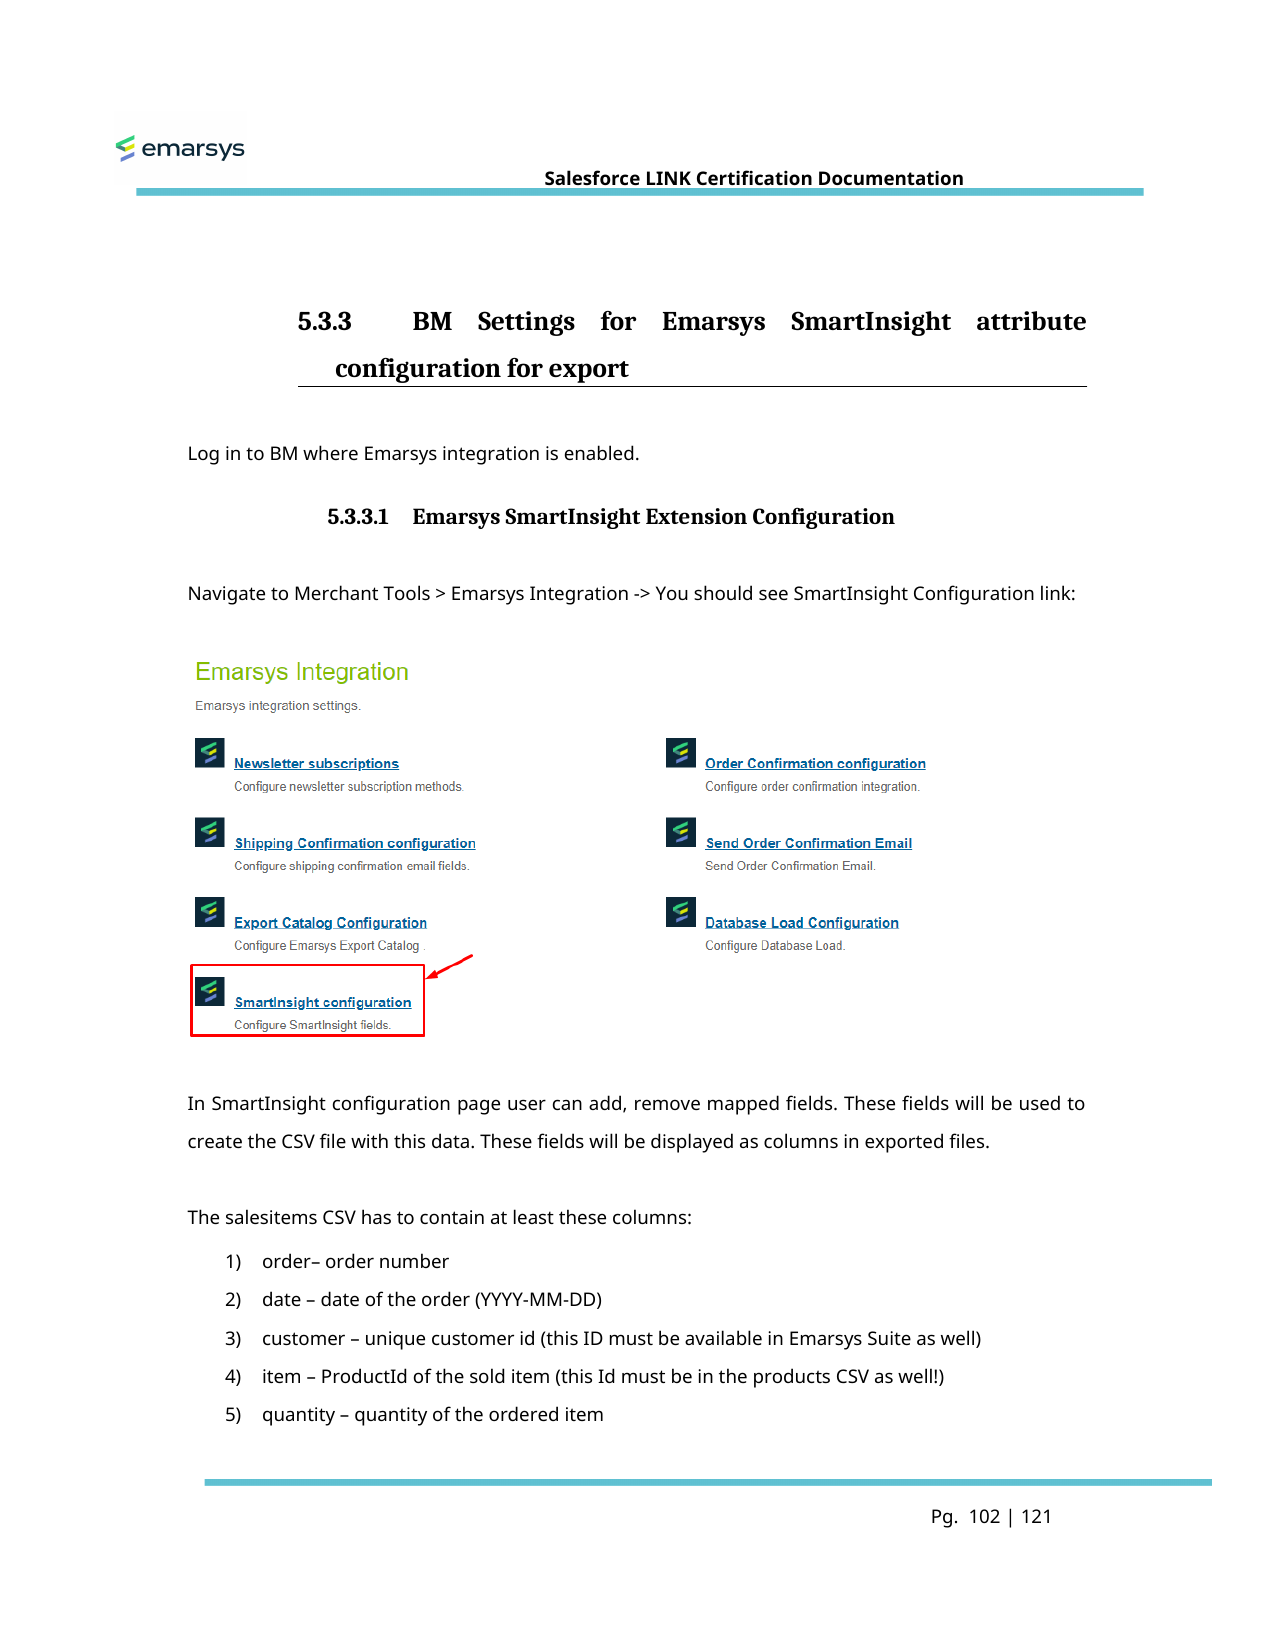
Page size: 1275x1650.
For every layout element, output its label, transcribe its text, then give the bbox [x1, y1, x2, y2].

picture [187, 656, 938, 1040]
text Navigate to Merchant Tools > Emarsys Integration -> You should see SmartInsight Configuration link: [187, 581, 1087, 606]
subtitle Emarsys SmartInsight Extension Configuration [327, 503, 1087, 530]
subtitle BM Settings for Emarsys SmartInsight attribute configuration for export [298, 306, 1087, 386]
picture [136, 188, 1144, 196]
list quantity – quantity of the ordered item [225, 1401, 1087, 1427]
list item – ProductId of the sold item (this Id must be in the products CSV as well!) [225, 1363, 1087, 1389]
picture [113, 111, 247, 185]
text Log in to BM where Emarsys integration is enabled. [187, 440, 1087, 466]
text In SmartInsight configuration page user can add, remove mapped fields. These fields will be used to create the CSV file with this data. These fields will be displayed as columns in exported files. [187, 1090, 1087, 1154]
picture [204, 1479, 1212, 1486]
list date – date of the order (YYYY-MM-DD) [225, 1287, 1087, 1312]
list order– order number [225, 1248, 1087, 1274]
text The salesitems CSV has to contain at least these columns: [187, 1204, 1087, 1229]
list customer – unique customer id (this ID must be available in Emarsys Suite as well) [225, 1325, 1087, 1350]
